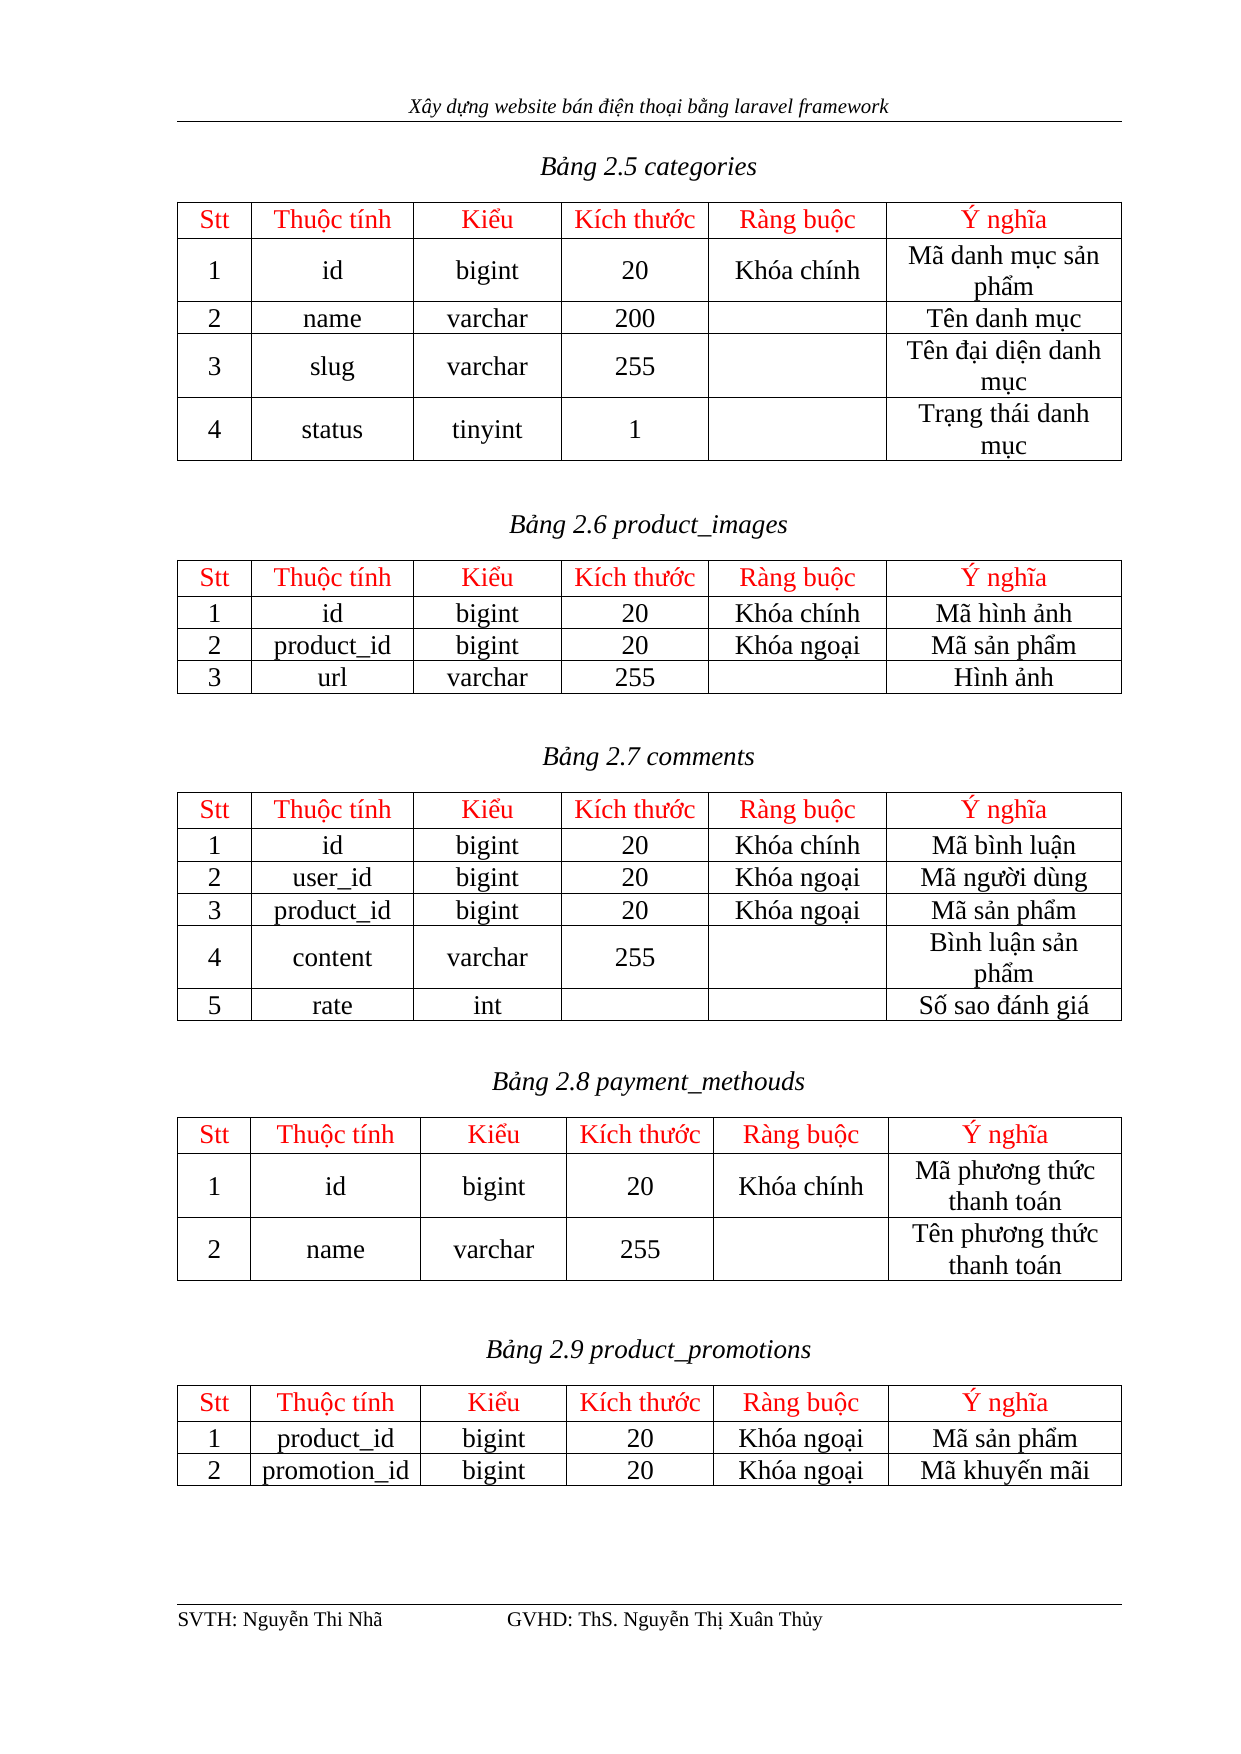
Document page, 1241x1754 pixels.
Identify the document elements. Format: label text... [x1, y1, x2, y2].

table_cell bigint [414, 239, 561, 301]
table_cell Khóa chính [709, 239, 886, 301]
table_cell product_id [251, 1422, 420, 1453]
table_cell int [414, 989, 561, 1020]
table_header Ý nghĩa [889, 1386, 1121, 1421]
table_cell slug [252, 334, 413, 397]
table_cell id [251, 1154, 420, 1217]
table_cell 255 [562, 926, 708, 988]
table_cell Hình ảnh [887, 661, 1121, 692]
table_cell bigint [421, 1422, 566, 1453]
table_header Thuộc tính [251, 1386, 420, 1421]
table_cell name [252, 302, 413, 333]
table_cell Khóa ngoại [714, 1454, 888, 1485]
table_cell 2 [178, 1454, 250, 1485]
table_cell 255 [567, 1218, 713, 1280]
table_cell Khóa ngoại [709, 629, 886, 660]
table_header Kích thước [567, 1118, 713, 1153]
table_header Ràng buộc [714, 1118, 888, 1153]
table_cell Mã khuyến mãi [889, 1454, 1121, 1485]
table_cell 3 [178, 334, 251, 397]
table_cell 20 [562, 239, 708, 301]
table_cell [709, 926, 886, 988]
table_cell Khóa ngoại [709, 862, 886, 893]
table_cell [562, 989, 708, 1020]
table_cell 20 [562, 597, 708, 628]
table_cell [709, 661, 886, 692]
table_cell bigint [421, 1154, 566, 1217]
table_header Ý nghĩa [887, 561, 1121, 596]
table_cell Mã bình luận [887, 829, 1121, 861]
table_cell id [252, 239, 413, 301]
table_cell content [252, 926, 413, 988]
table_cell rate [252, 989, 413, 1020]
table_header Kích thước [562, 793, 708, 828]
table_cell 1 [178, 239, 251, 301]
table_cell Mã hình ảnh [887, 597, 1121, 628]
table_cell 200 [562, 302, 708, 333]
table_cell 1 [178, 1154, 250, 1217]
table_cell bigint [414, 829, 561, 861]
table_cell 2 [178, 862, 251, 893]
table_cell Tên danh mục [887, 302, 1121, 333]
table_header Ràng buộc [709, 793, 886, 828]
table_cell 3 [178, 894, 251, 925]
table_cell promotion_id [251, 1454, 420, 1485]
text Bảng 2.5 categories [177, 150, 1122, 181]
table_cell tinyint [414, 398, 561, 460]
table_cell 2 [178, 302, 251, 333]
table_header Kiểu [414, 793, 561, 828]
table_cell bigint [414, 862, 561, 893]
table_cell Mã phương thức thanh toán [889, 1154, 1121, 1217]
table_cell Tên đại diện danh mục [887, 334, 1121, 397]
table_cell product_id [252, 894, 413, 925]
table_cell Khóa chính [709, 829, 886, 861]
table_cell Số sao đánh giá [887, 989, 1121, 1020]
table_header Stt [178, 561, 251, 596]
table_cell 1 [178, 1422, 250, 1453]
table_header Stt [178, 793, 251, 828]
table_cell bigint [414, 597, 561, 628]
table_cell 4 [178, 398, 251, 460]
table_cell 20 [562, 829, 708, 861]
text Bảng 2.6 product_images [177, 508, 1122, 539]
table_cell 2 [178, 629, 251, 660]
table_cell Khóa chính [709, 597, 886, 628]
table_header Kích thước [562, 203, 708, 238]
table_cell varchar [414, 302, 561, 333]
table_cell varchar [414, 661, 561, 692]
table_header Kích thước [567, 1386, 713, 1421]
table_header Stt [178, 1118, 250, 1153]
table_cell [709, 989, 886, 1020]
table_header Ý nghĩa [887, 793, 1121, 828]
text Bảng 2.8 payment_methouds [177, 1065, 1122, 1096]
table_header Thuộc tính [251, 1118, 420, 1153]
table_cell product_id [252, 629, 413, 660]
table_header Kiểu [414, 561, 561, 596]
text Bảng 2.7 comments [177, 740, 1122, 771]
table_cell id [252, 829, 413, 861]
table_cell bigint [421, 1454, 566, 1485]
table_cell bigint [414, 894, 561, 925]
table_cell Mã sản phẩm [887, 629, 1121, 660]
table_header Thuộc tính [252, 203, 413, 238]
table_cell 255 [562, 661, 708, 692]
table_cell 4 [178, 926, 251, 988]
table_cell url [252, 661, 413, 692]
table_cell id [252, 597, 413, 628]
table_cell 255 [562, 334, 708, 397]
table_cell status [252, 398, 413, 460]
table_cell 1 [178, 597, 251, 628]
table_cell [709, 334, 886, 397]
table_header Stt [178, 1386, 250, 1421]
table_header Thuộc tính [252, 561, 413, 596]
table_header Kiểu [414, 203, 561, 238]
table_cell 20 [562, 629, 708, 660]
table_cell Khóa ngoại [714, 1422, 888, 1453]
table_cell 5 [178, 989, 251, 1020]
table_cell varchar [414, 334, 561, 397]
table_cell Tên phương thức thanh toán [889, 1218, 1121, 1280]
table_cell Mã danh mục sản phẩm [887, 239, 1121, 301]
table_cell 3 [178, 661, 251, 692]
table_cell 2 [178, 1218, 250, 1280]
table_cell varchar [421, 1218, 566, 1280]
table_cell Trạng thái danh mục [887, 398, 1121, 460]
table_cell 1 [562, 398, 708, 460]
text Bảng 2.9 product_promotions [177, 1333, 1122, 1364]
table_cell Khóa ngoại [709, 894, 886, 925]
table_cell Khóa chính [714, 1154, 888, 1217]
table_cell 20 [562, 894, 708, 925]
table_header Kiểu [421, 1386, 566, 1421]
table_header Ràng buộc [709, 203, 886, 238]
table_header Stt [178, 203, 251, 238]
table_cell Mã sản phẩm [889, 1422, 1121, 1453]
table_cell 20 [567, 1454, 713, 1485]
table_header Thuộc tính [252, 793, 413, 828]
table_header Ràng buộc [714, 1386, 888, 1421]
table_cell 20 [567, 1422, 713, 1453]
table_header Ràng buộc [709, 561, 886, 596]
table_cell 20 [562, 862, 708, 893]
table_header Ý nghĩa [887, 203, 1121, 238]
table_cell 20 [567, 1154, 713, 1217]
table_cell Mã người dùng [887, 862, 1121, 893]
table_header Kích thước [562, 561, 708, 596]
table_cell [709, 302, 886, 333]
table_cell [709, 398, 886, 460]
table_cell 1 [178, 829, 251, 861]
table_cell Bình luận sản phẩm [887, 926, 1121, 988]
table_cell user_id [252, 862, 413, 893]
table_header Ý nghĩa [889, 1118, 1121, 1153]
table_cell bigint [414, 629, 561, 660]
table_cell varchar [414, 926, 561, 988]
table_cell Mã sản phẩm [887, 894, 1121, 925]
table_header Kiểu [421, 1118, 566, 1153]
table_cell name [251, 1218, 420, 1280]
table_cell [714, 1218, 888, 1280]
